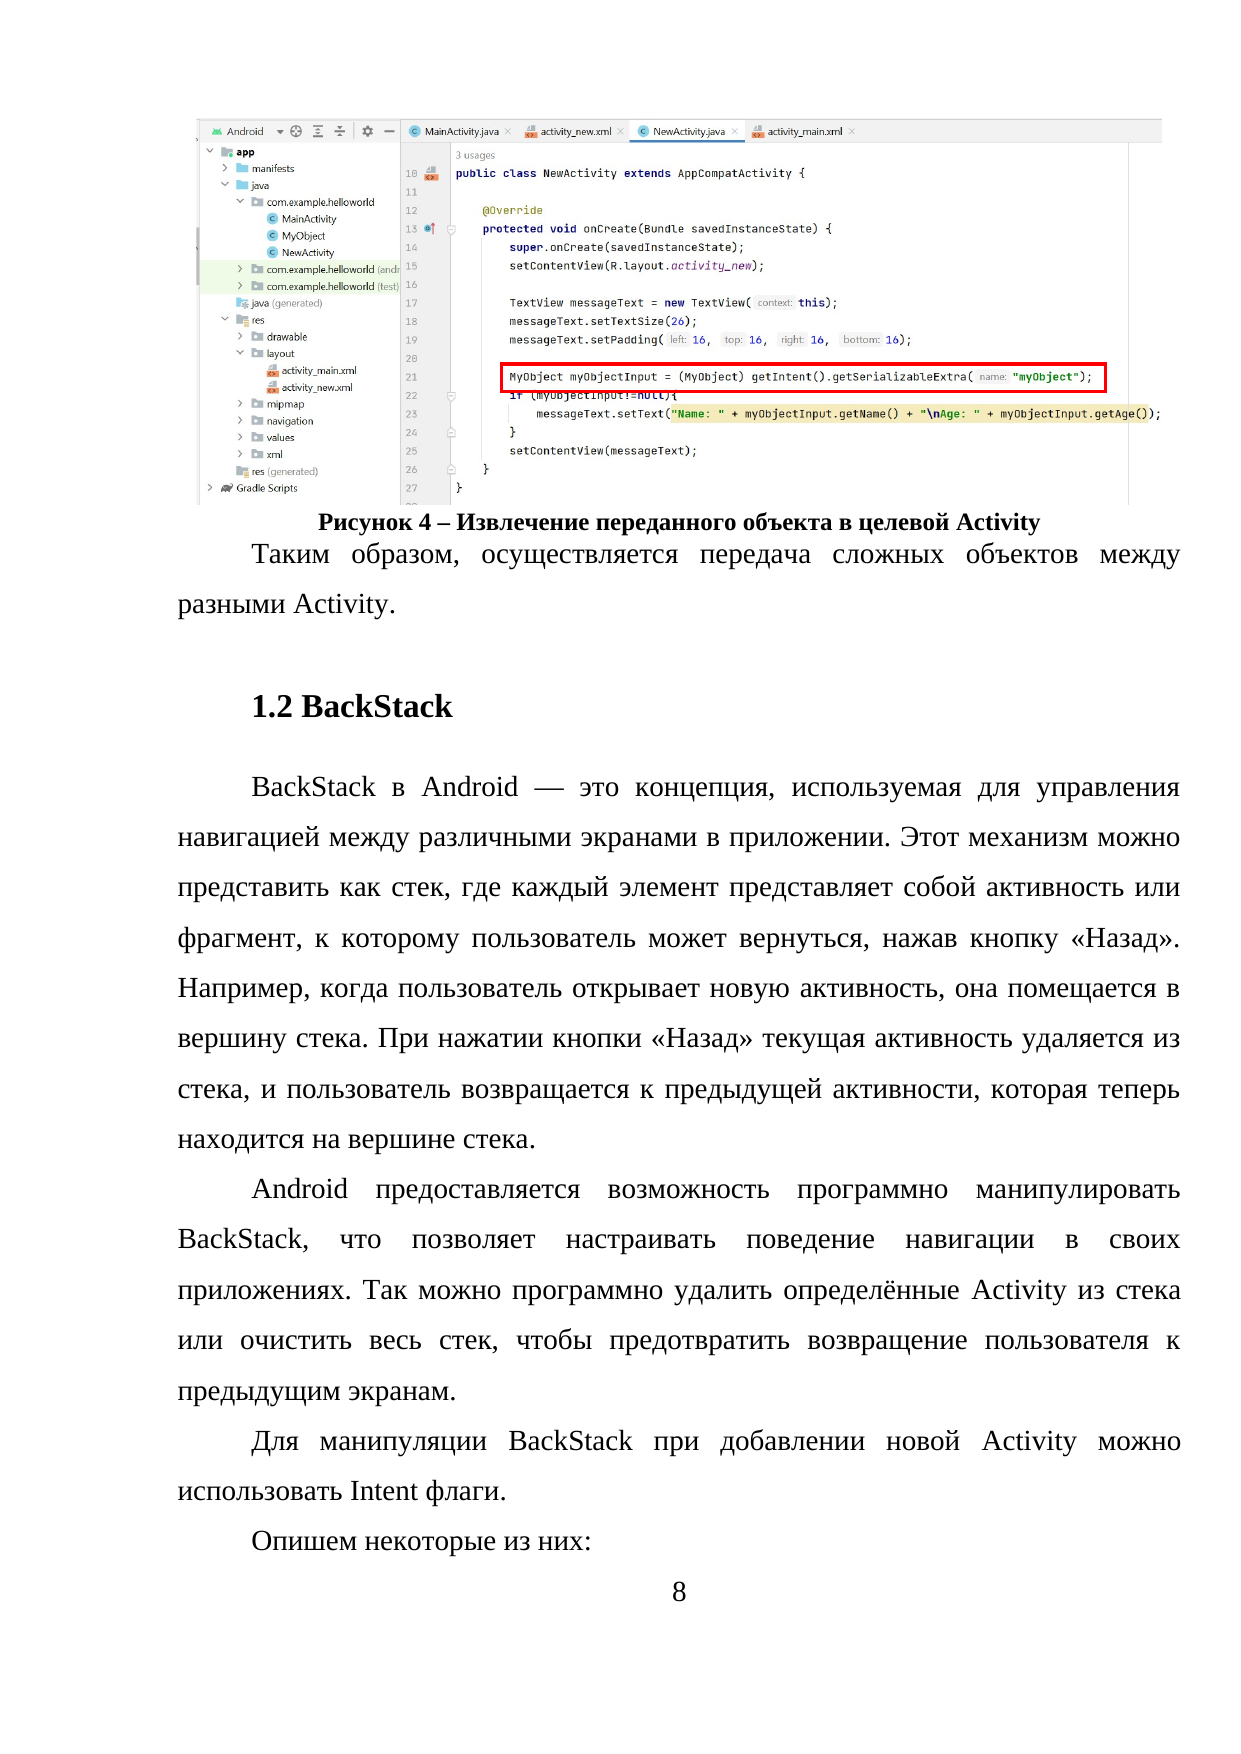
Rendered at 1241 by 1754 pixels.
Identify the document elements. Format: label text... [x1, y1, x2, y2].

text Таким образом, осуществляется передача сложных объектов между разными Activity. [177, 536, 1181, 619]
subtitle BackStack [177, 686, 1181, 725]
text Опишем некоторые из них: [177, 1523, 1181, 1557]
text BackStack в Android — это концепция, используемая для управления навигацией между различными экранами в приложении. Этот механизм можно представить как стек, где каждый элемент представляет собой активность или фрагмент, к которому пользователь может вернуться, нажав кнопку «Назад». Например, когда пользователь открывает новую активность, она помещается в вершину стека. При нажатии кнопки «Назад» текущая активность удаляется из стека, и пользователь возвращается к предыдущей активности, которая теперь находится на вершине стека. [177, 769, 1181, 1154]
text Для манипуляции BackStack при добавлении новой Activity можно использовать Intent флаги. [177, 1423, 1181, 1507]
text Android предоставляется возможность программно манипулировать BackStack, что позволяет настраивать поведение навигации в своих приложениях. Так можно программно удалить определённые Activity из стека или очистить весь стек, чтобы предотвратить возвращение пользователя к предыдущим экранам. [177, 1171, 1181, 1406]
text Рисунок 4 – Извлечение переданного объекта в целевой Activity [177, 507, 1181, 536]
